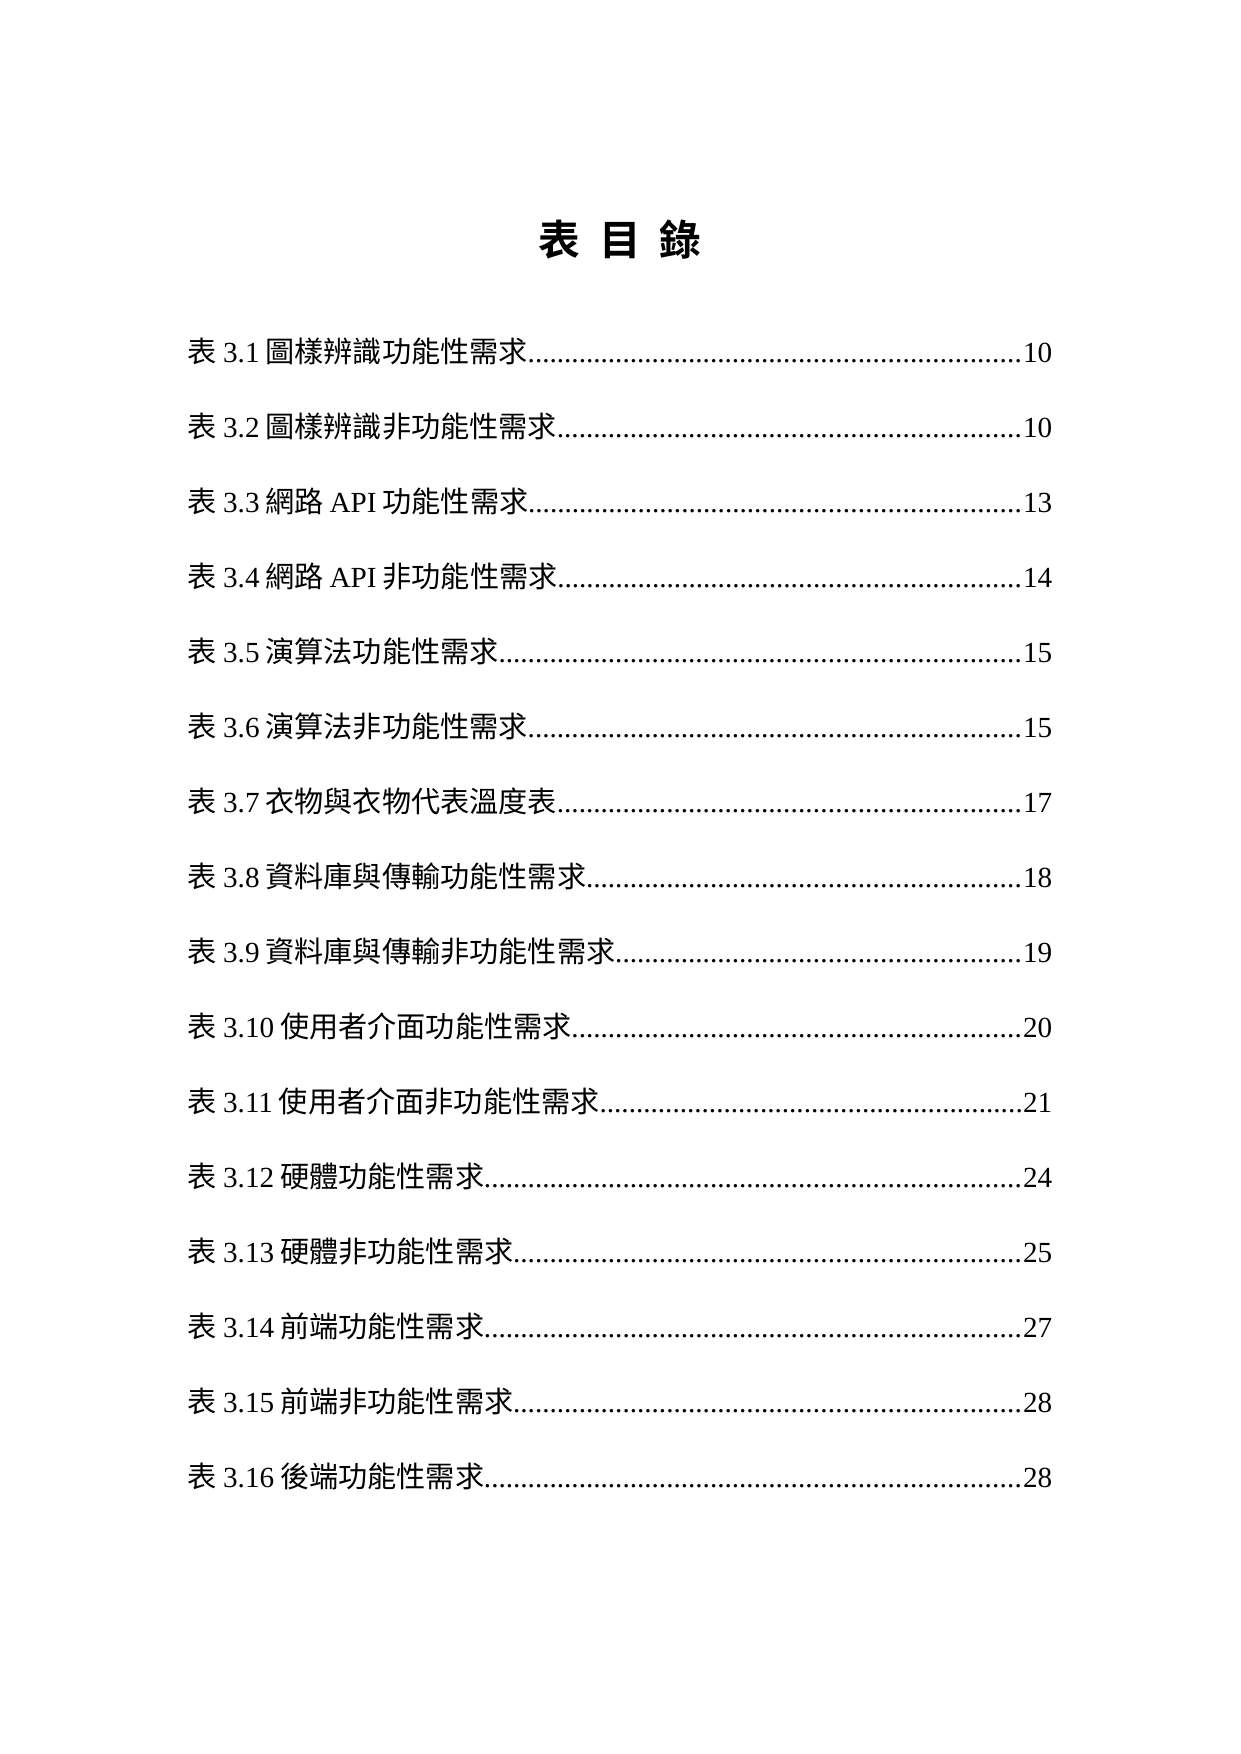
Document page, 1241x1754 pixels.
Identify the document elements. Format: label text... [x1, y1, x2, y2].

text 表 3.7衣物與衣物代表溫度表 17 [187, 763, 1053, 838]
text 表 3.14前端功能性需求 27 [187, 1288, 1053, 1363]
text 表 3.6演算法非功能性需求 15 [187, 688, 1053, 763]
text 表 3.10使用者介面功能性需求 20 [187, 988, 1053, 1063]
text 表 3.8資料庫與傳輸功能性需求 18 [187, 838, 1053, 913]
text 表 3.15前端非功能性需求 28 [187, 1363, 1053, 1438]
text 表 目 錄 [187, 200, 1053, 275]
text 表 3.2圖樣辨識非功能性需求 10 [187, 388, 1053, 463]
text 表 3.9資料庫與傳輸非功能性需求 19 [187, 913, 1053, 988]
text 表 3.1圖樣辨識功能性需求 10 [187, 313, 1053, 388]
text 表 3.4網路API非功能性需求 14 [187, 538, 1053, 613]
text 表 3.11使用者介面非功能性需求 21 [187, 1063, 1053, 1138]
text 表 3.12硬體功能性需求 24 [187, 1138, 1053, 1213]
text 表 3.13硬體非功能性需求 25 [187, 1213, 1053, 1288]
text 表 3.16後端功能性需求 28 [187, 1438, 1053, 1513]
text 表 3.5演算法功能性需求 15 [187, 613, 1053, 688]
text 表 3.3網路API功能性需求 13 [187, 463, 1053, 538]
